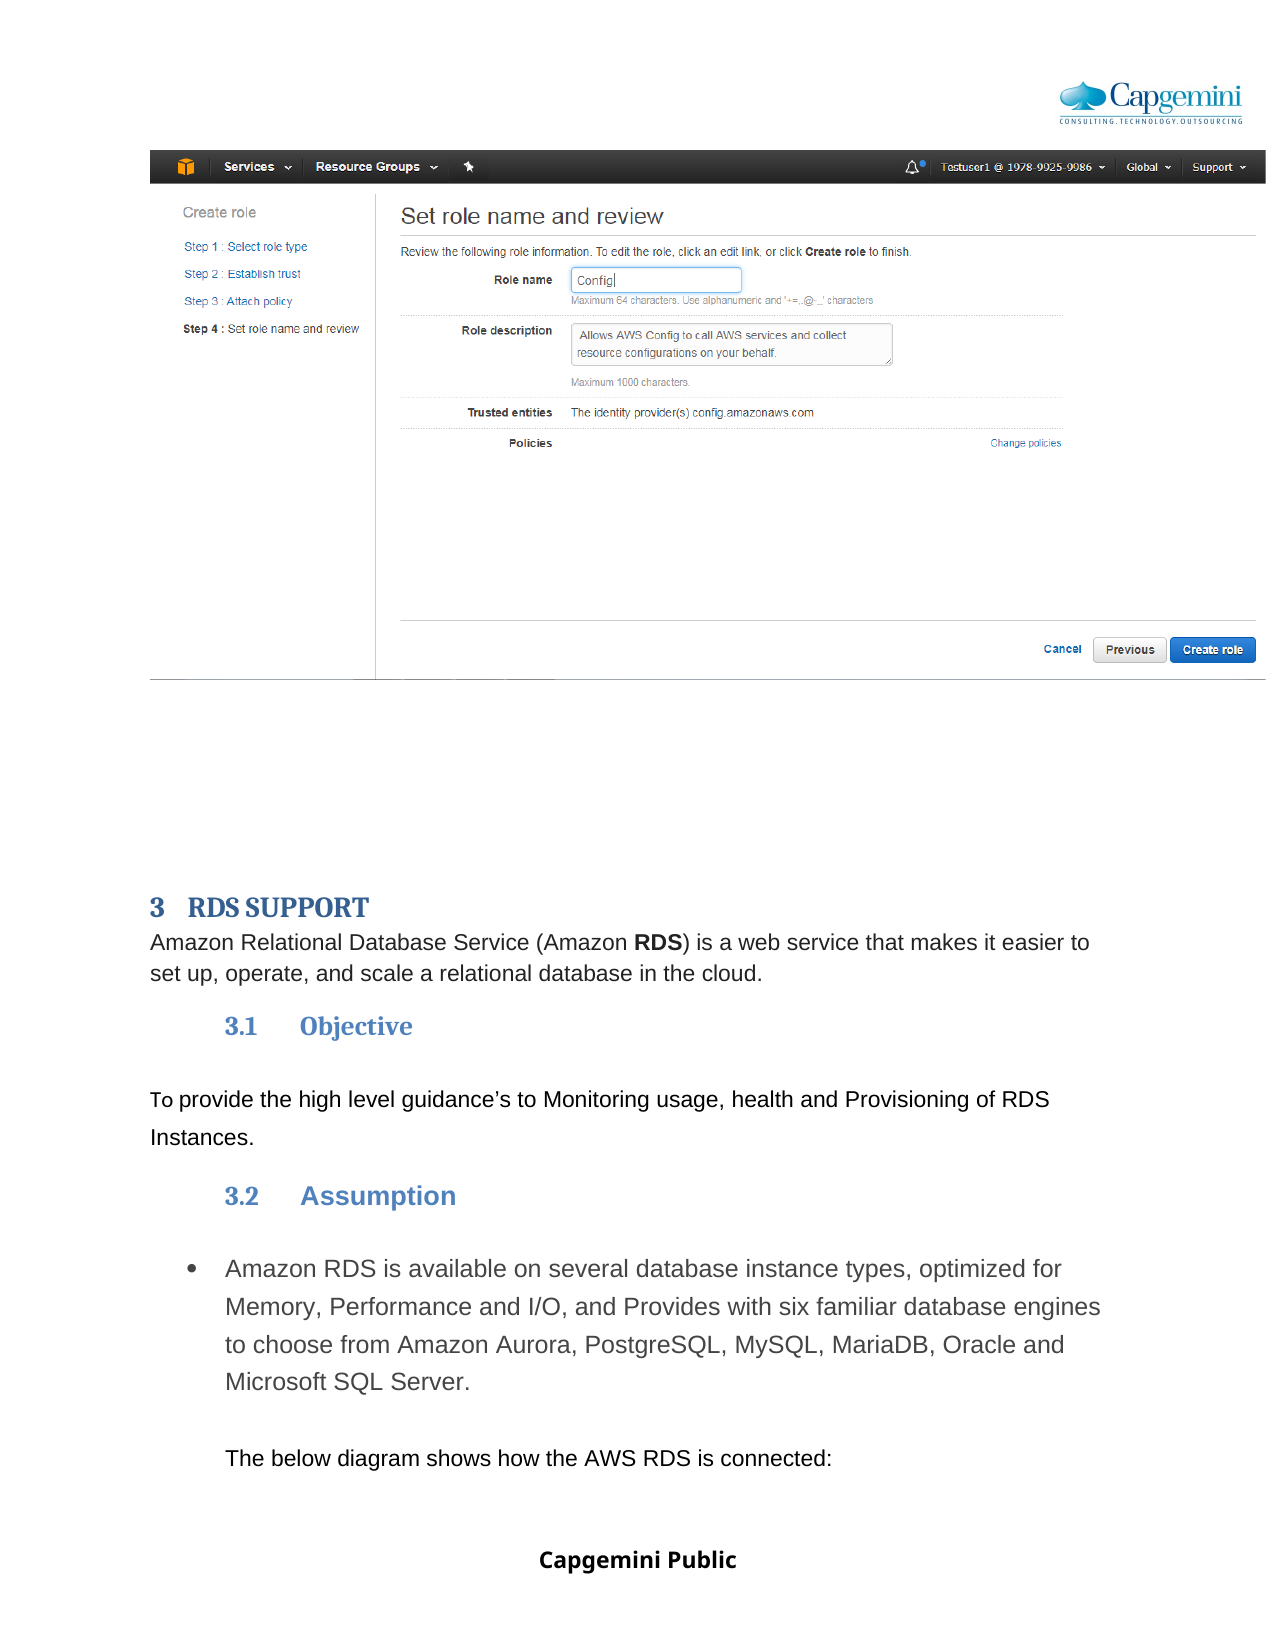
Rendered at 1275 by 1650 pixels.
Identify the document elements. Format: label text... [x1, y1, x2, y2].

picture [150, 150, 1266, 680]
subtitle RDS SUPPORT [150, 891, 1125, 924]
list The below diagram shows how the AWS RDS is connected: [225, 1433, 1125, 1471]
subtitle Assumption [225, 1180, 1125, 1212]
text Amazon Relational Database Service (Amazon RDS) is a web service that makes it easier to set up, operate, and scale a relational database in the cloud. [150, 929, 1125, 986]
subtitle Objective [225, 1011, 1125, 1042]
text To provide the high level guidance’s to Monitoring usage, health and Provisioning of RDS Instances. [150, 1076, 1125, 1151]
list Amazon RDS is available on several database instance types, optimized for Memory, Performance and I/O, and Provides with six familiar database engines to choose from Amazon Aurora, PostgreSQL, MySQL, MariaDB, Oracle and Microsoft SQL Server. [187, 1246, 1125, 1396]
picture [1053, 76, 1244, 127]
